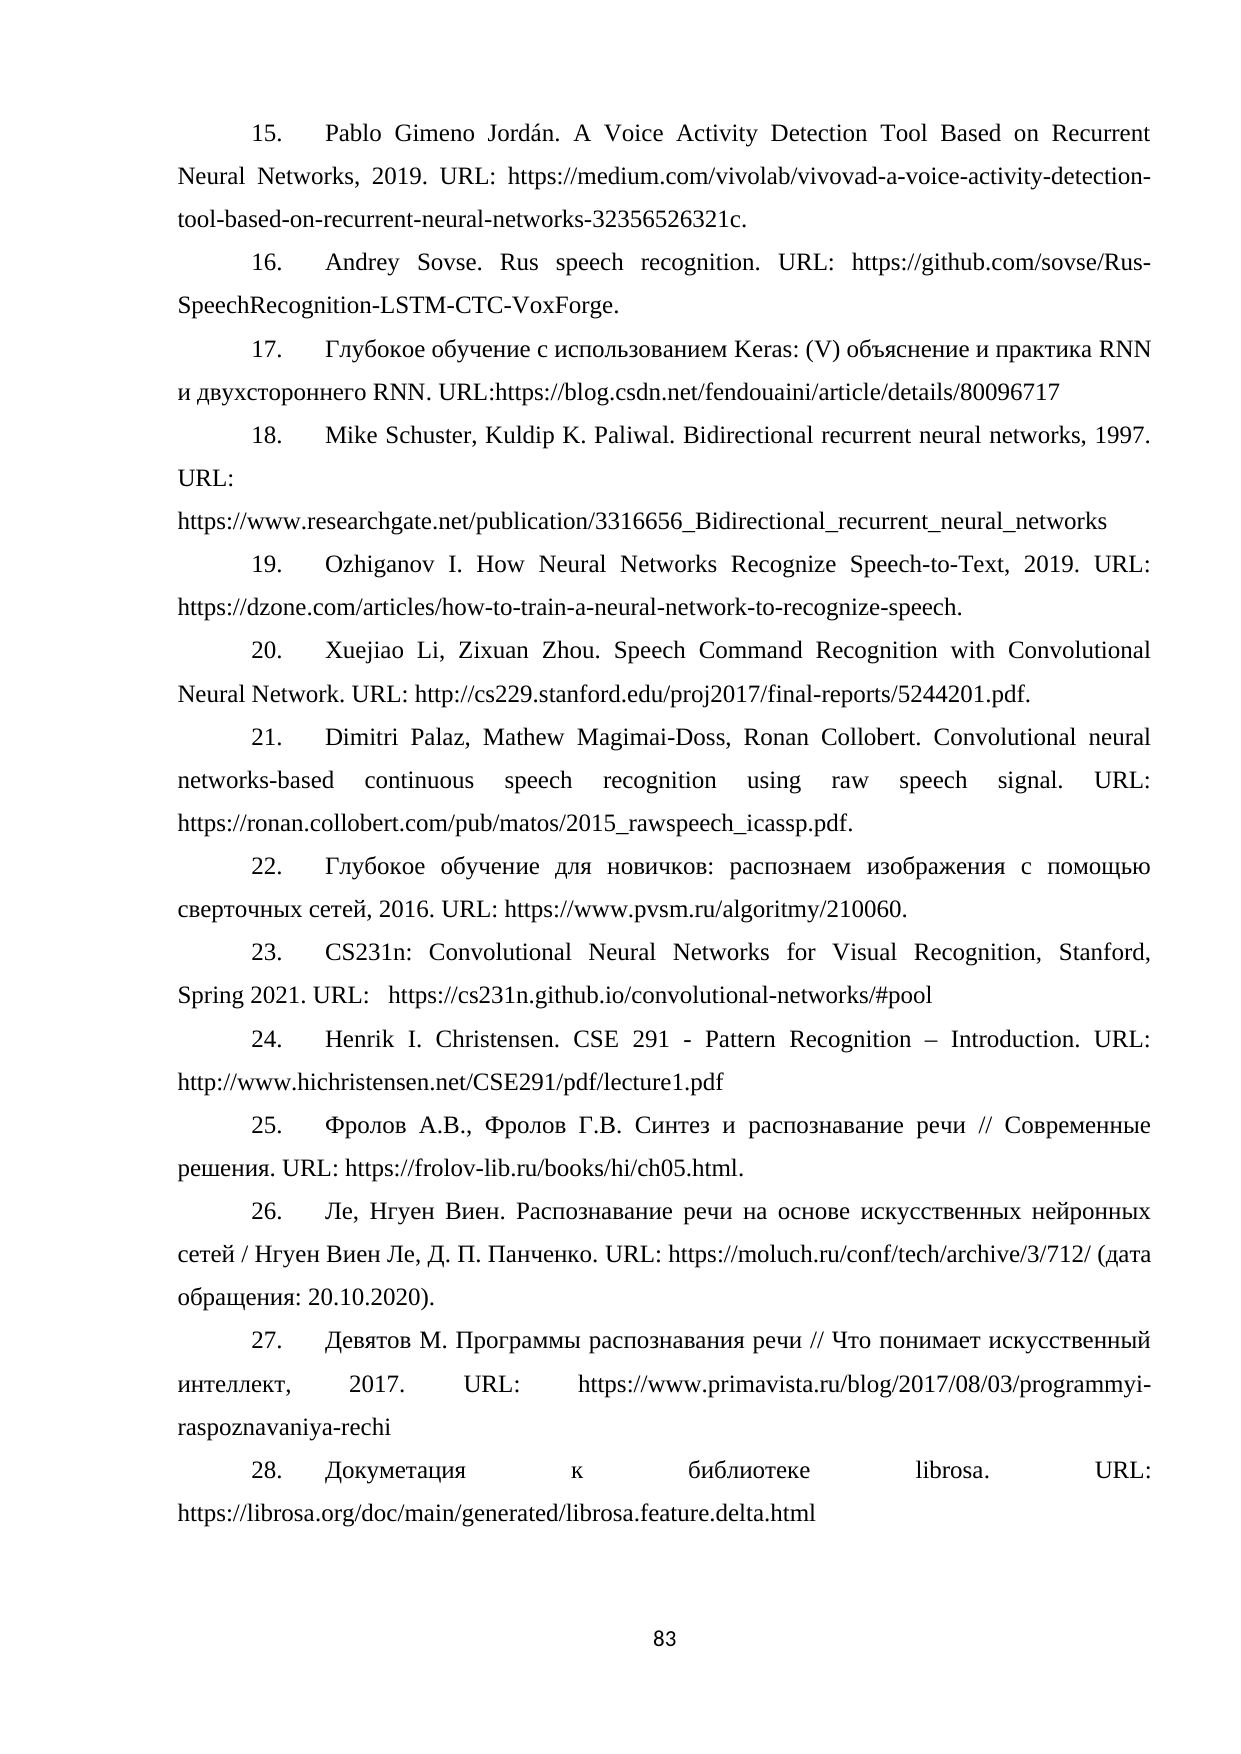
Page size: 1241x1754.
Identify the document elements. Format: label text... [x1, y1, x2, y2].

list Pablo Gimeno Jordán. A Voice Activity Detection Tool Based on Recurrent Neural Networks, 2019. URL: https://medium.com/vivolab/vivovad-a-voice-activity-detection-tool-based-on-recurrent-neural-networks-32356526321c. [177, 118, 1152, 233]
list Xuejiao Li, Zixuan Zhou. Speech Command Recognition with Convolutional Neural Network. URL: http://cs229.stanford.edu/proj2017/final-reports/5244201.pdf. [177, 636, 1152, 707]
list Девятов М. Программы распознавания речи // Что понимает искусственный интеллект, 2017. URL: https://www.primavista.ru/blog/2017/08/03/programmyi-raspoznavaniya-rechi [177, 1326, 1152, 1441]
list Ozhiganov I. How Neural Networks Recognize Speech-to-Text, 2019. URL: https://dzone.com/articles/how-to-train-a-neural-network-to-recognize-speech. [177, 549, 1152, 621]
list Henrik I. Christensen. CSE 291 - Pattern Recognition – Introduction. URL: http://www.hichristensen.net/CSE291/pdf/lecture1.pdf [177, 1024, 1152, 1096]
list CS231n: Convolutional Neural Networks for Visual Recognition, Stanford, Spring 2021. URL: https://cs231n.github.io/convolutional-networks/#pool [177, 937, 1152, 1009]
list Фролов А.В., Фролов Г.В. Синтез и распознавание речи // Современные решения. URL: https://frolov-lib.ru/books/hi/ch05.html. [177, 1110, 1152, 1182]
list Докуметация к библиотеке librosa. URL: https://librosa.org/doc/main/generated/librosa.feature.delta.html [177, 1455, 1152, 1527]
list Andrey Sovse. Rus speech recognition. URL: https://github.com/sovse/Rus-SpeechRecognition-LSTM-CTC-VoxForge. [177, 247, 1152, 319]
list Dimitri Palaz, Mathew Magimai-Doss, Ronan Collobert. Convolutional neural networks-based continuous speech recognition using raw speech signal. URL: https://ronan.collobert.com/pub/matos/2015_rawspeech_icassp.pdf. [177, 722, 1152, 837]
list Mike Schuster, Kuldip K. Paliwal. Bidirectional recurrent neural networks, 1997. URL: https://www.researchgate.net/publication/3316656_Bidirectional_recurrent_neural_networks [177, 420, 1152, 535]
list Глубокое обучение с использованием Keras: (V) объяснение и практика RNN и двухстороннего RNN. URL:https://blog.csdn.net/fendouaini/article/details/80096717 [177, 334, 1152, 406]
list Глубокое обучение для новичков: распознаем изображения с помощью сверточных сетей, 2016. URL: https://www.pvsm.ru/algoritmy/210060. [177, 851, 1152, 923]
list Ле, Нгуен Виен. Распознавание речи на основе искусственных нейронных сетей / Нгуен Виен Ле, Д. П. Панченко. URL: https://moluch.ru/conf/tech/archive/3/712/ (дата обращения: 20.10.2020). [177, 1196, 1152, 1311]
